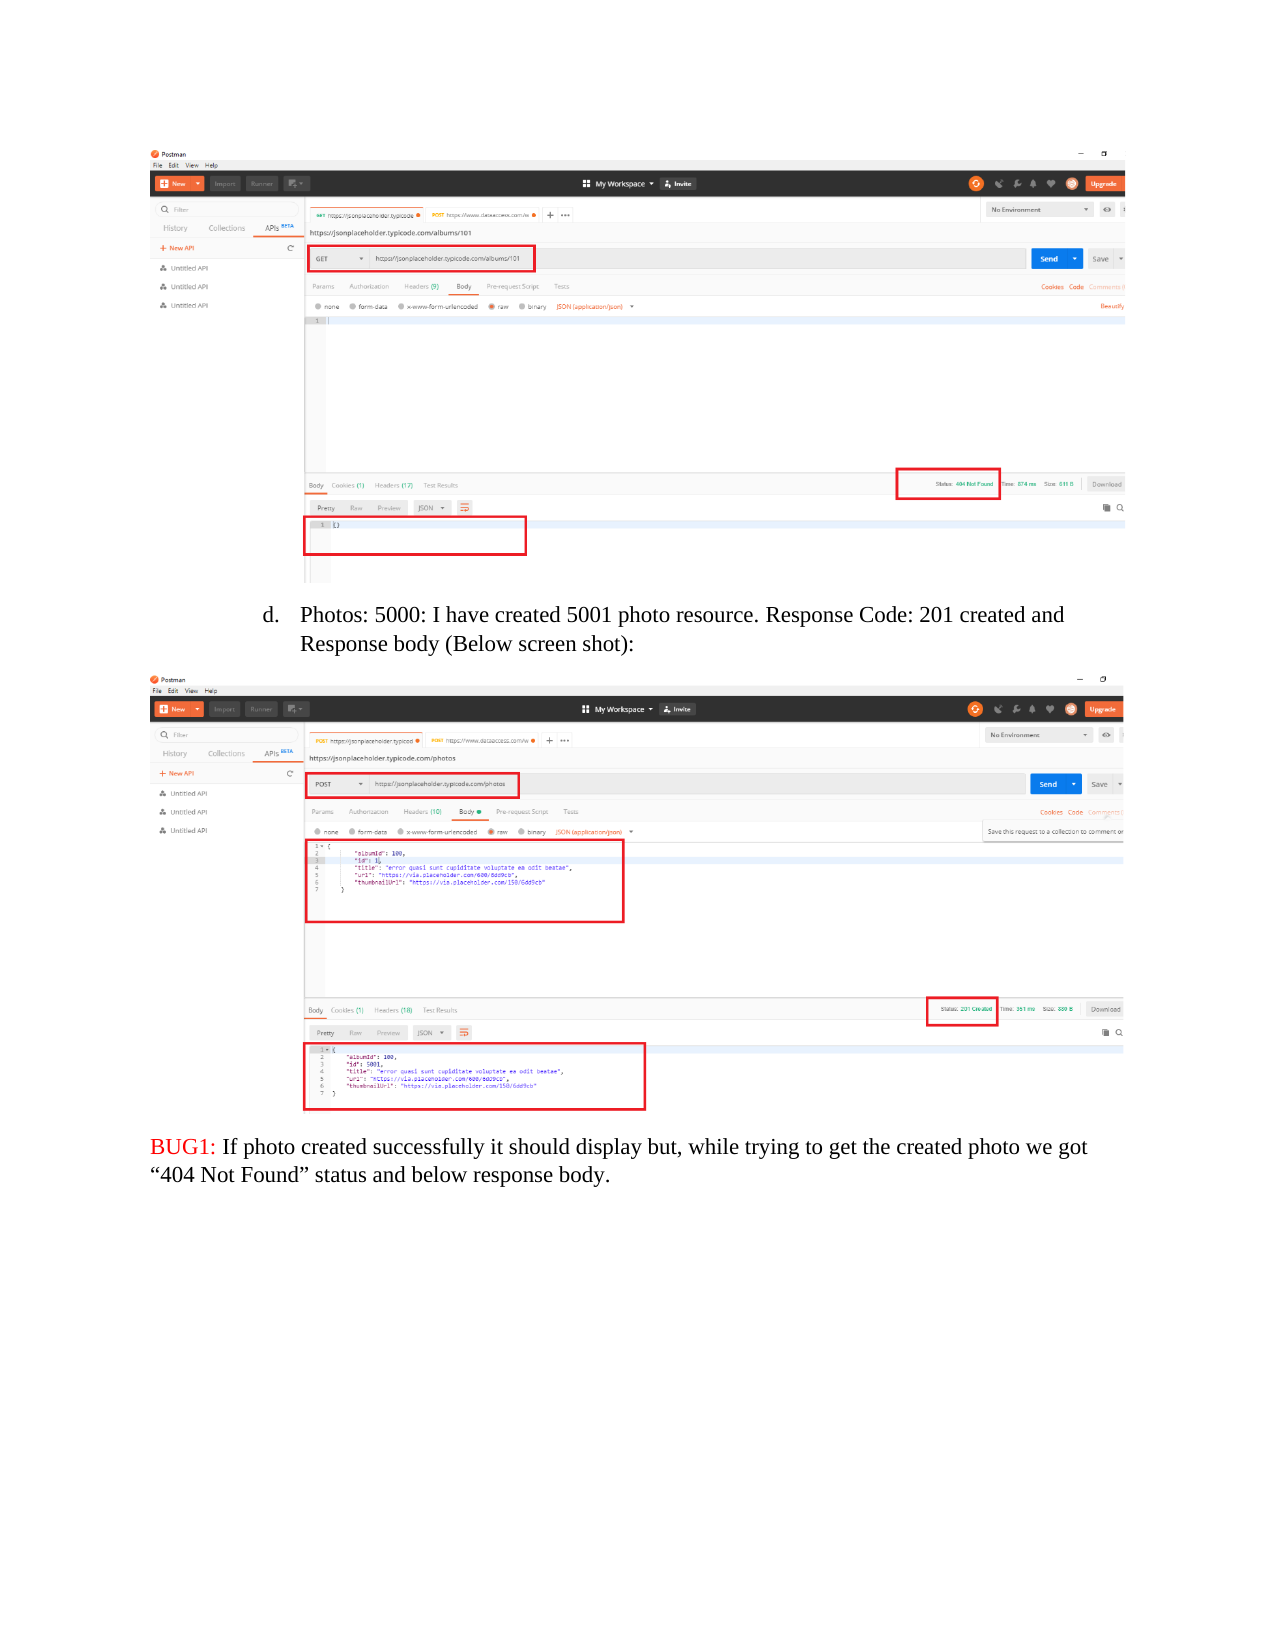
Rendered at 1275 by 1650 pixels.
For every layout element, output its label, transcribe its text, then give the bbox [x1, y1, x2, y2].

picture [150, 674, 1124, 1114]
list Photos: 5000: I have created 5001 photo resource. Response Code: 201 created and Response body (Below screen shot): [262, 601, 1125, 656]
text BUG1: If photo created successfully it should display but, while trying to get the created photo we got “404 Not Found” status and below response body. [150, 1133, 1125, 1187]
picture [150, 150, 1125, 583]
